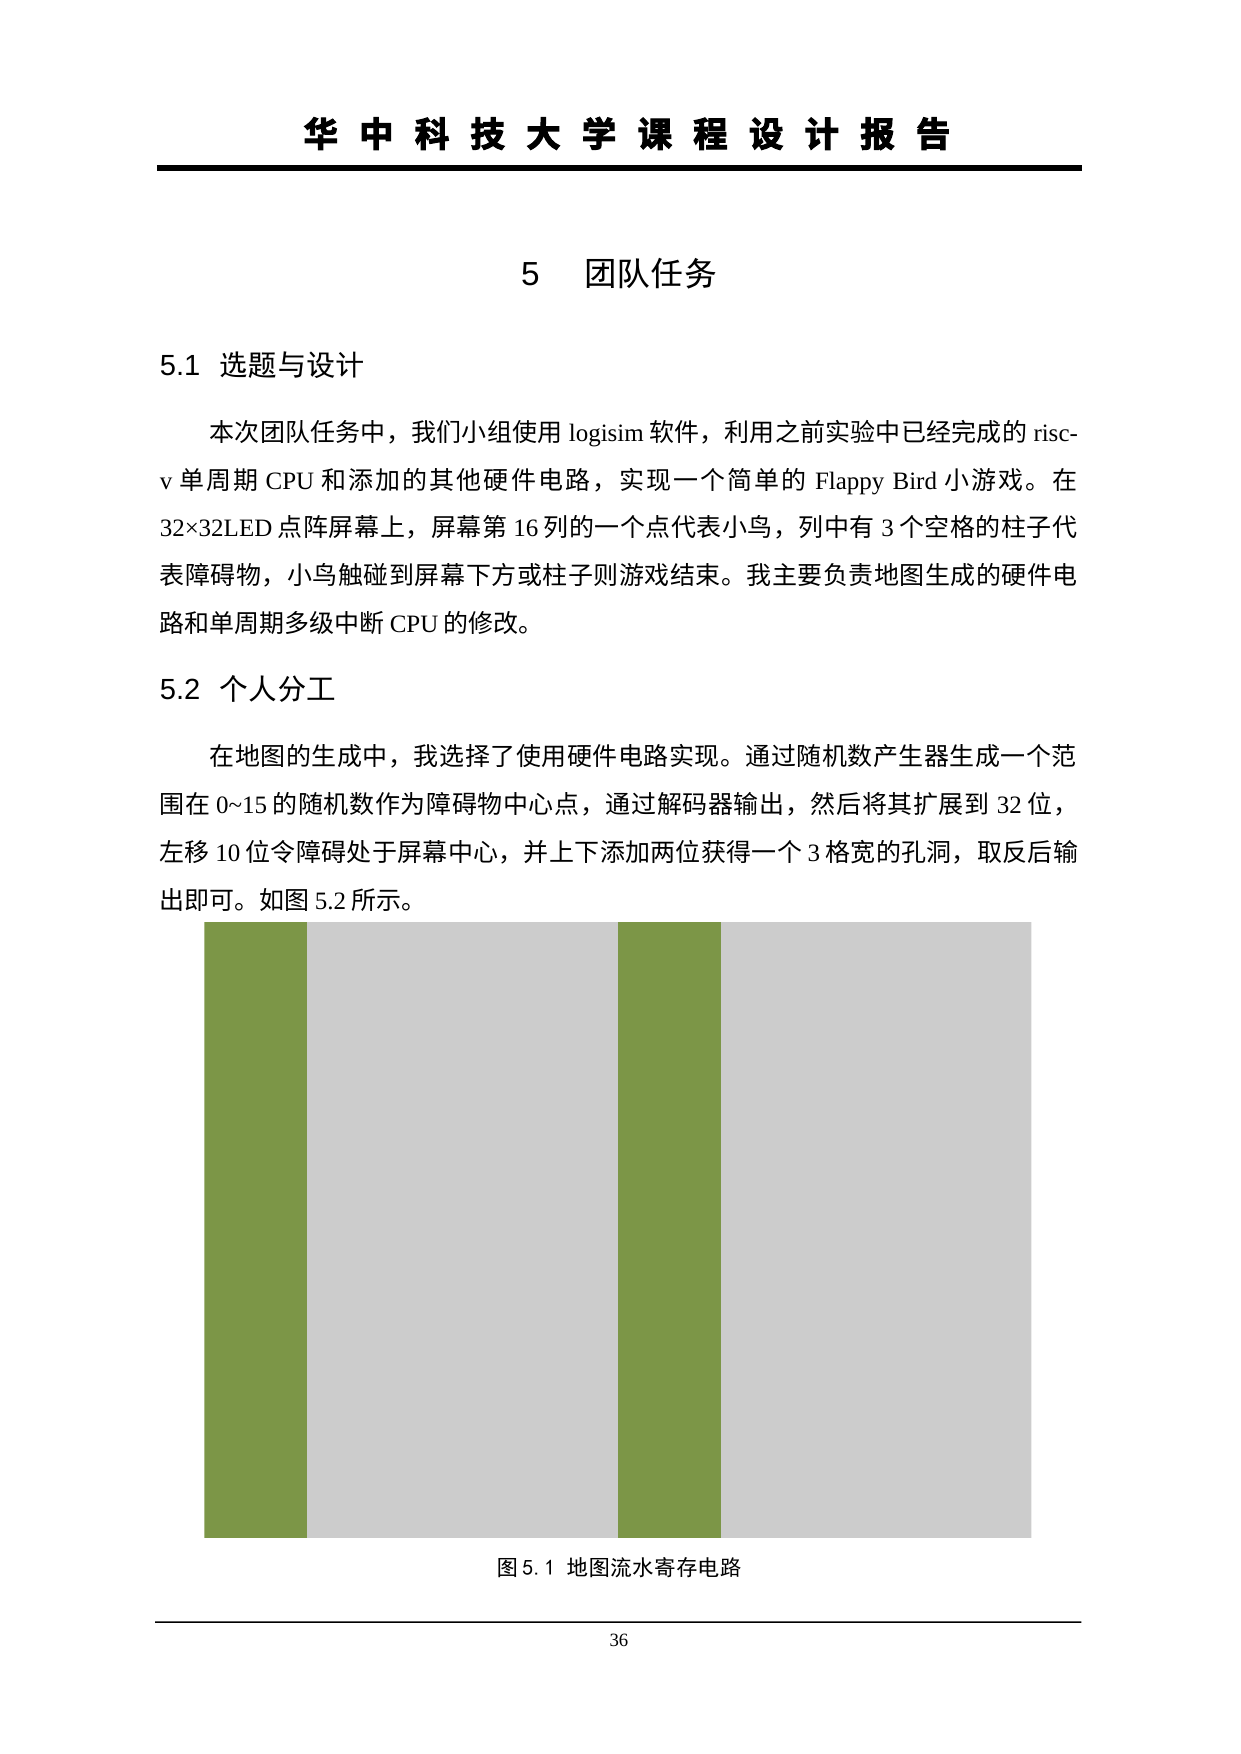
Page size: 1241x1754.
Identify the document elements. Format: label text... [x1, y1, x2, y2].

text 本次团队任务中，我们小组使用logisim软件，利用之前实验中已经完成的risc-v单周期CPU和添加的其他硬件电路，实现一个简单的Flappy Bird小游戏。在32×32LED点阵屏幕上，屏幕第16列的一个点代表小鸟，列中有3个空格的柱子代表障碍物，小鸟触碰到屏幕下方或柱子则游戏结束。我主要负责地图生成的硬件电路和单周期多级中断CPU的修改。 [159, 407, 1078, 646]
picture [204, 922, 1032, 1538]
text 图5.1 地图流水寄存电路 [159, 1553, 1078, 1578]
subtitle 团队任务 [159, 248, 1078, 296]
subtitle 个人分工 [159, 671, 1053, 706]
text 在地图的生成中，我选择了使用硬件电路实现。通过随机数产生器生成一个范围在0~15的随机数作为障碍物中心点，通过解码器输出，然后将其扩展到32位，左移10位令障碍处于屏幕中心，并上下添加两位获得一个3格宽的孔洞，取反后输出即可。如图5.2所示。 [159, 731, 1078, 922]
subtitle 选题与设计 [159, 346, 1053, 382]
